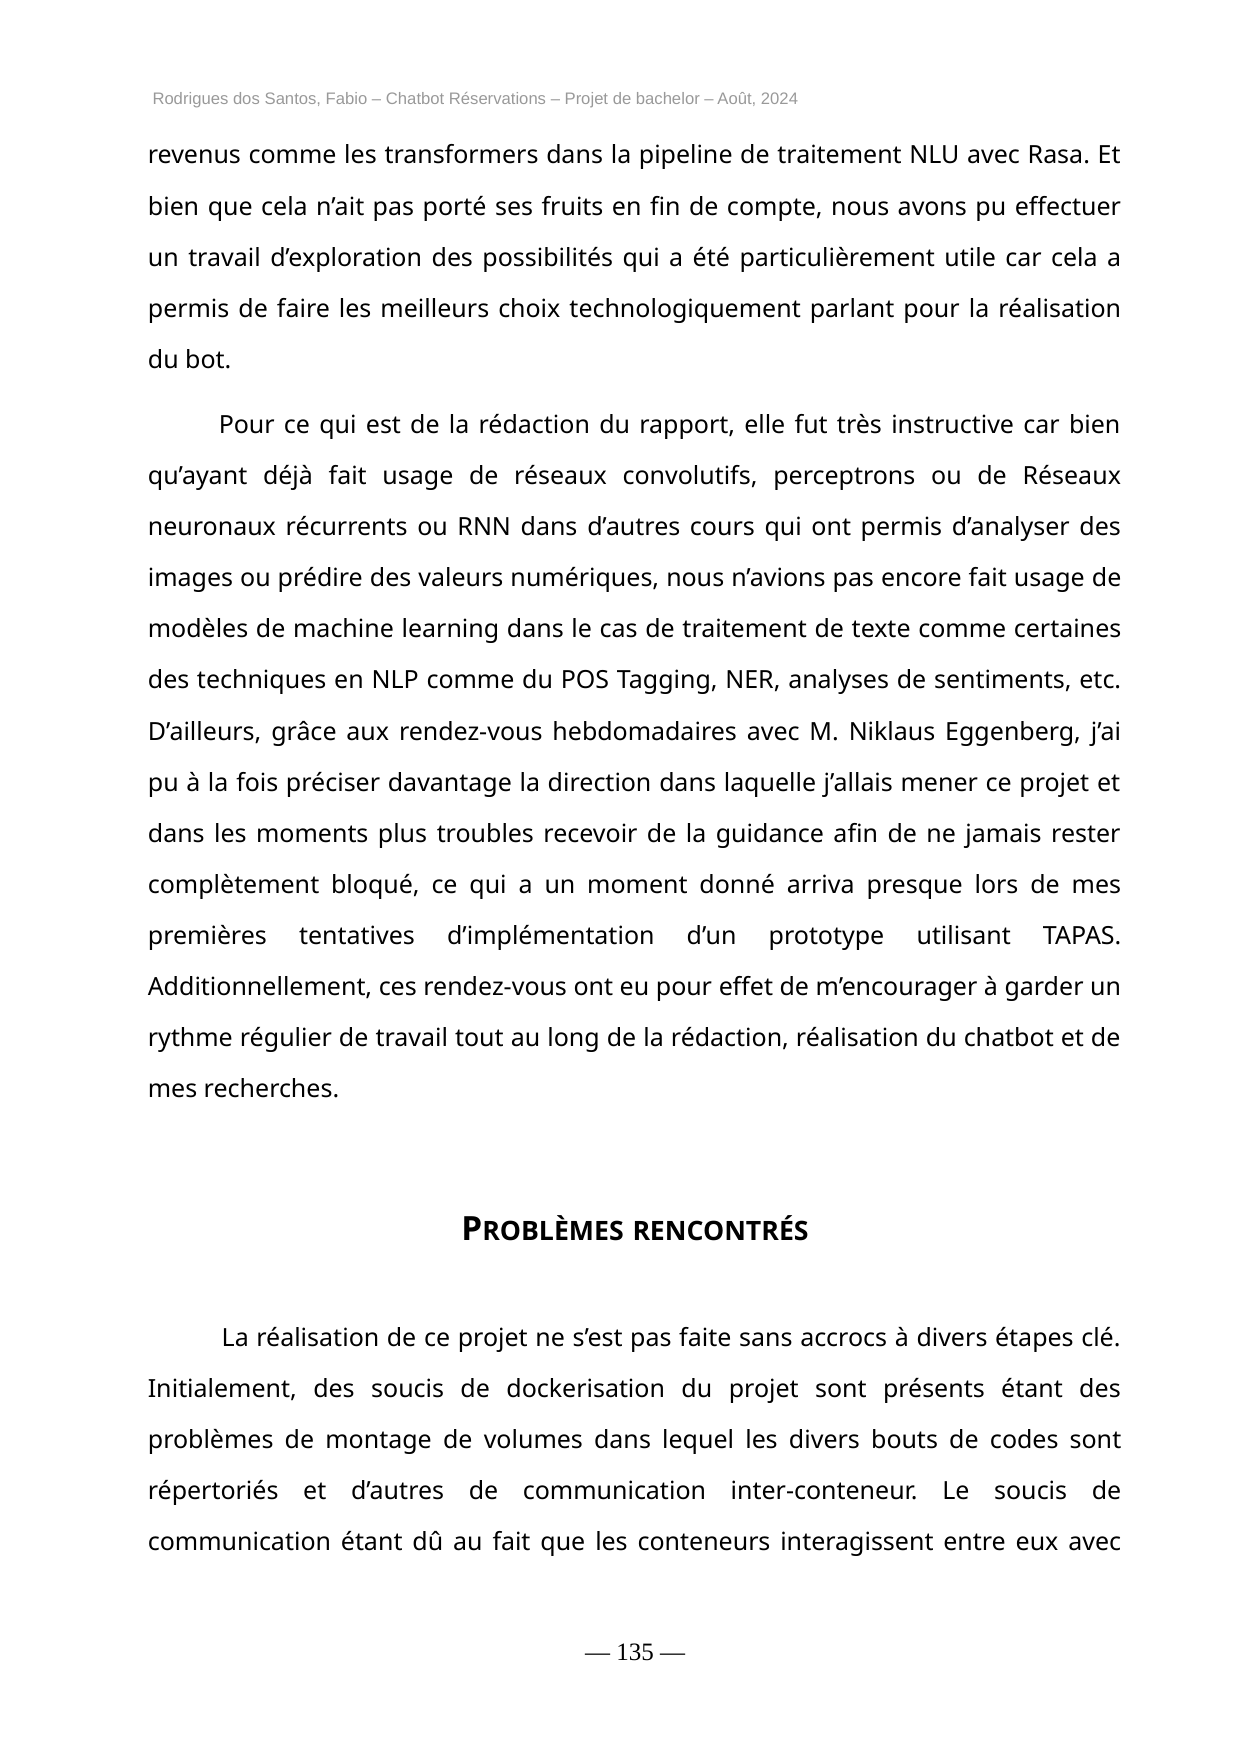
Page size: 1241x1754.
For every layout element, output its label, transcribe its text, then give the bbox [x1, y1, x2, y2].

text Pour ce qui est de la rédaction du rapport, elle fut très instructive car bien qu’ayant déjà fait usage de réseaux convolutifs, perceptrons ou de Réseaux neuronaux récurrents ou RNN dans d’autres cours qui ont permis d’analyser des images ou prédire des valeurs numériques, nous n’avions pas encore fait usage de modèles de machine learning dans le cas de traitement de texte comme certaines des techniques en NLP comme du POS Tagging, NER, analyses de sentiments, etc. D’ailleurs, grâce aux rendez-vous hebdomadaires avec M. Niklaus Eggenberg, j’ai pu à la fois préciser davantage la direction dans laquelle j’allais mener ce projet et dans les moments plus troubles recevoir de la guidance afin de ne jamais rester complètement bloqué, ce qui a un moment donné arriva presque lors de mes premières tentatives d’implémentation d’un prototype utilisant TAPAS. Additionnellement, ces rendez-vous ont eu pour effet de m’encourager à garder un rythme régulier de travail tout au long de la rédaction, réalisation du chatbot et de mes recherches. [148, 407, 1122, 1104]
text Problèmes rencontrés [148, 1204, 1122, 1250]
